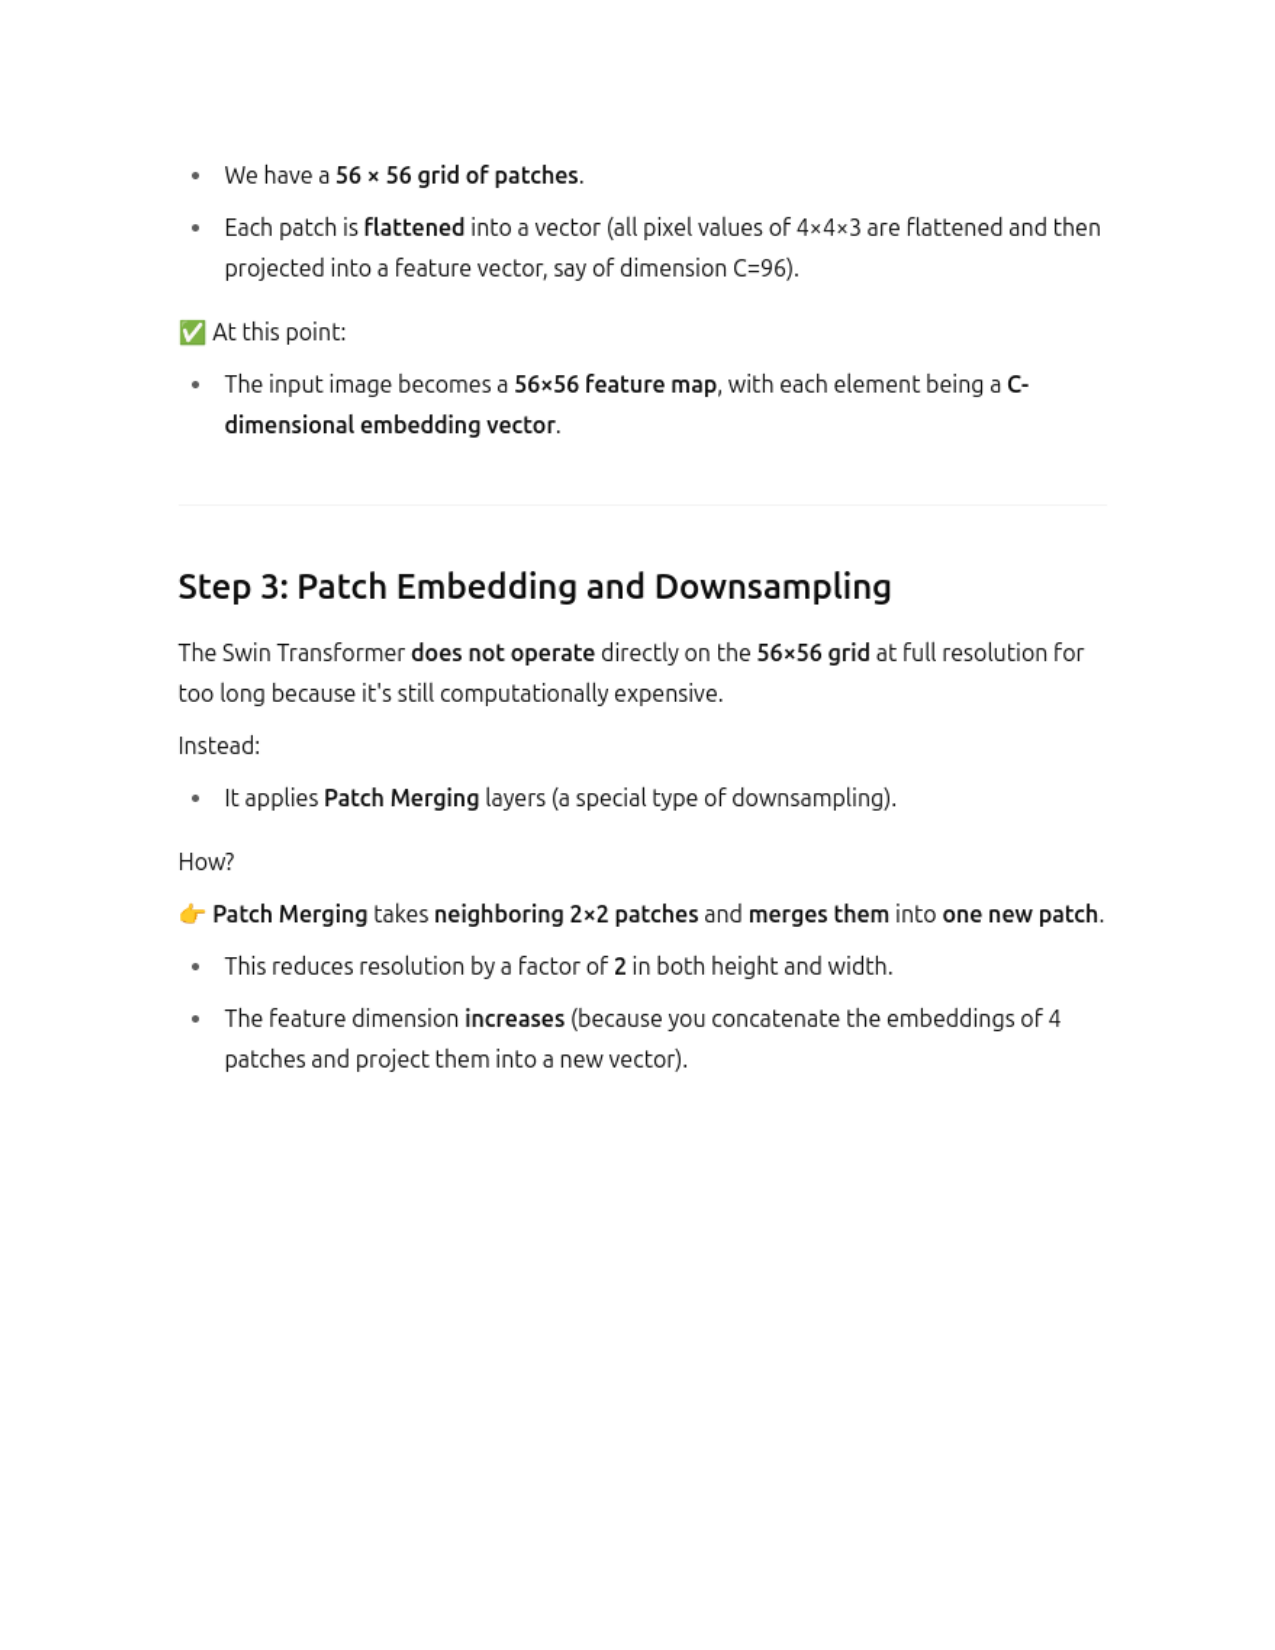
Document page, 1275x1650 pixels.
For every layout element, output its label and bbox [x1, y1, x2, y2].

picture [150, 150, 1125, 1091]
